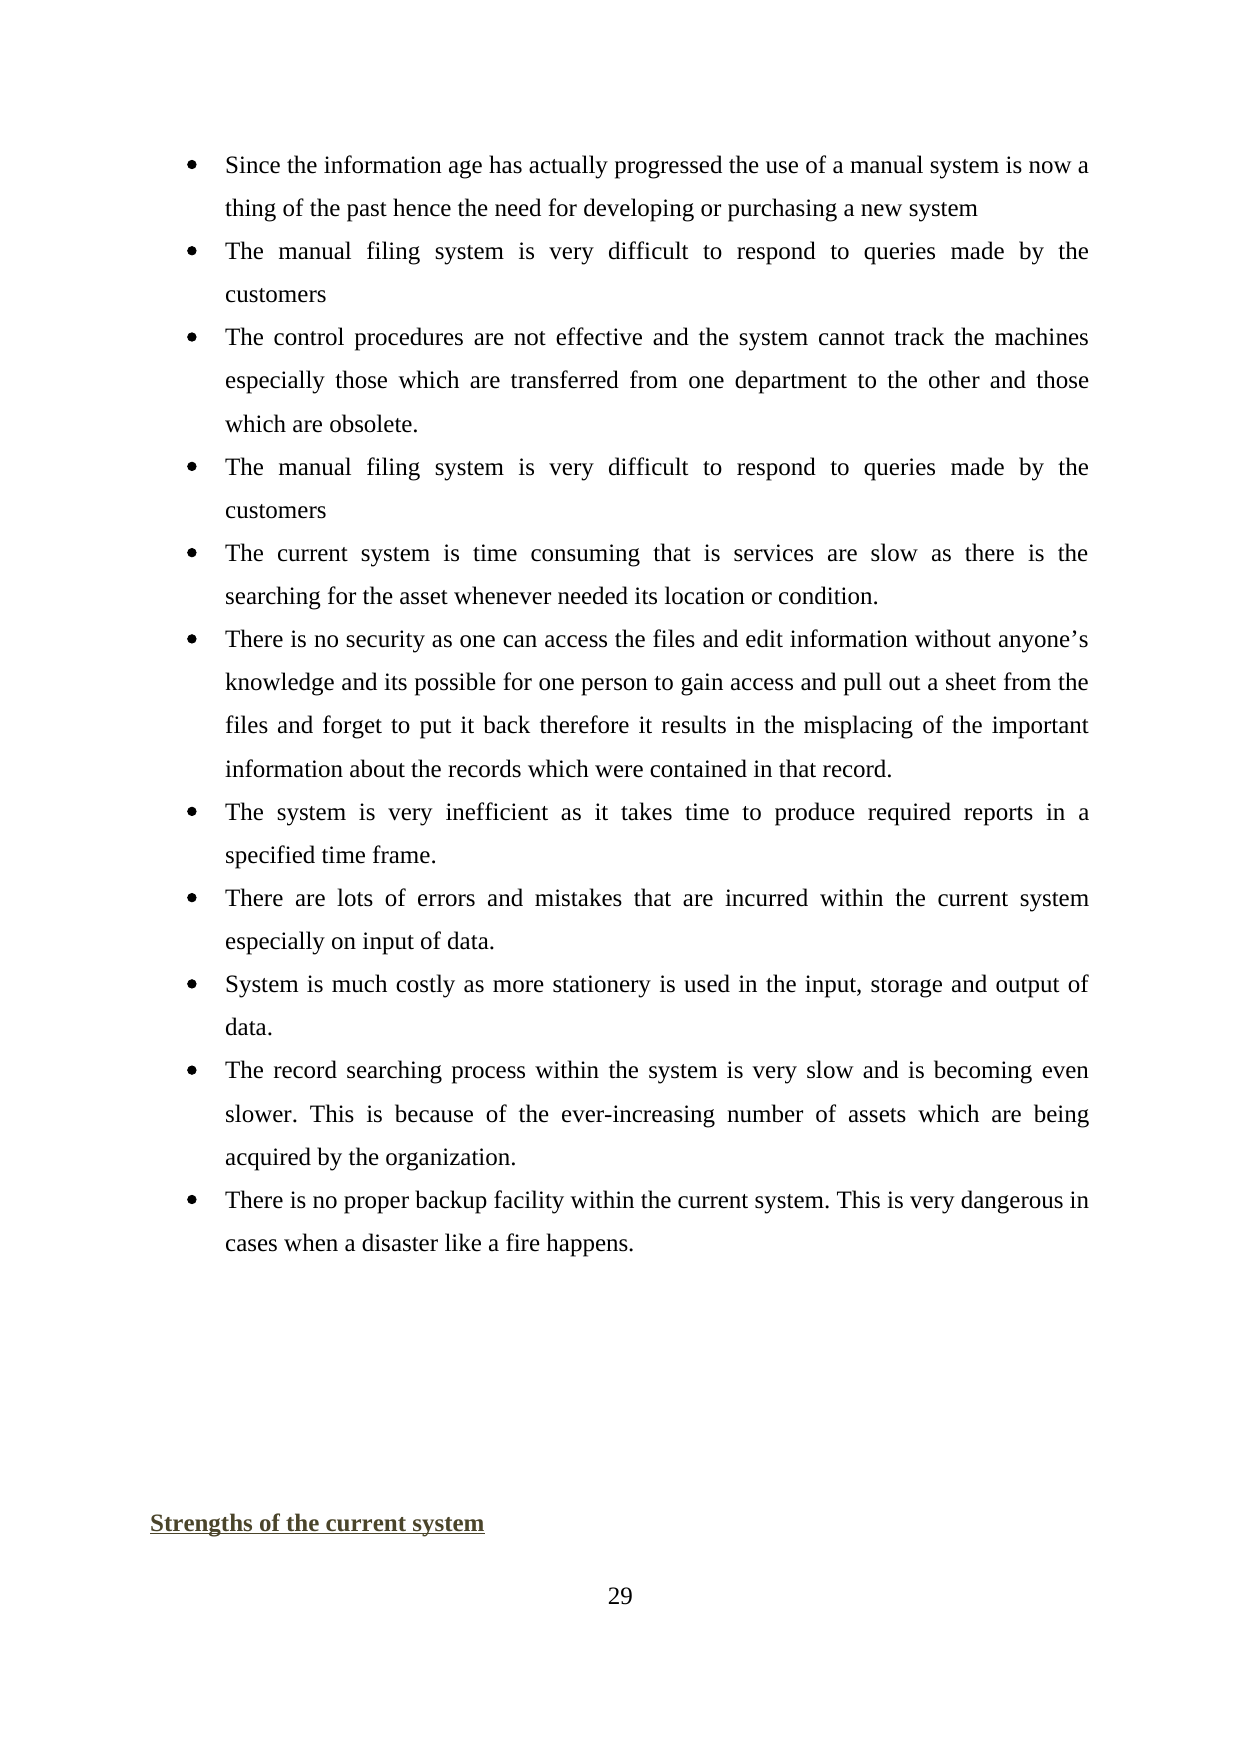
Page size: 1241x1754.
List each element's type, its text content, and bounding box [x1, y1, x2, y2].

list There is no security as one can access the files and edit information without anyone’s knowledge and its possible for one person to gain access and pull out a sheet from the files and forget to put it back therefore it results in the misplacing of the important information about the records which were contained in that record. [187, 624, 1090, 782]
text Strengths of the current system [150, 1508, 1090, 1536]
list The manual filing system is very difficult to respond to queries made by the customers [187, 452, 1090, 524]
list There is no proper backup facility within the current system. This is very dangerous in cases when a disaster like a fire happens. [187, 1185, 1090, 1257]
list There are lots of errors and mistakes that are incurred within the current system especially on input of data. [187, 883, 1090, 955]
list The current system is time consuming that is services are slow as there is the searching for the asset whenever needed its location or condition. [187, 538, 1090, 610]
list The manual filing system is very difficult to respond to queries made by the customers [187, 236, 1090, 308]
list Since the information age has actually progressed the use of a manual system is now a thing of the past hence the need for developing or purchasing a new system [187, 150, 1090, 222]
list System is much costly as more stationery is used in the input, storage and output of data. [187, 969, 1090, 1041]
list The control procedures are not effective and the system cannot track the machines especially those which are transferred from one department to the other and those which are obsolete. [187, 322, 1090, 437]
list The system is very inefficient as it takes time to produce required reports in a specified time frame. [187, 797, 1090, 869]
list The record searching process within the system is very slow and is becoming even slower. This is because of the ever-increasing number of assets which are being acquired by the organization. [187, 1056, 1090, 1171]
